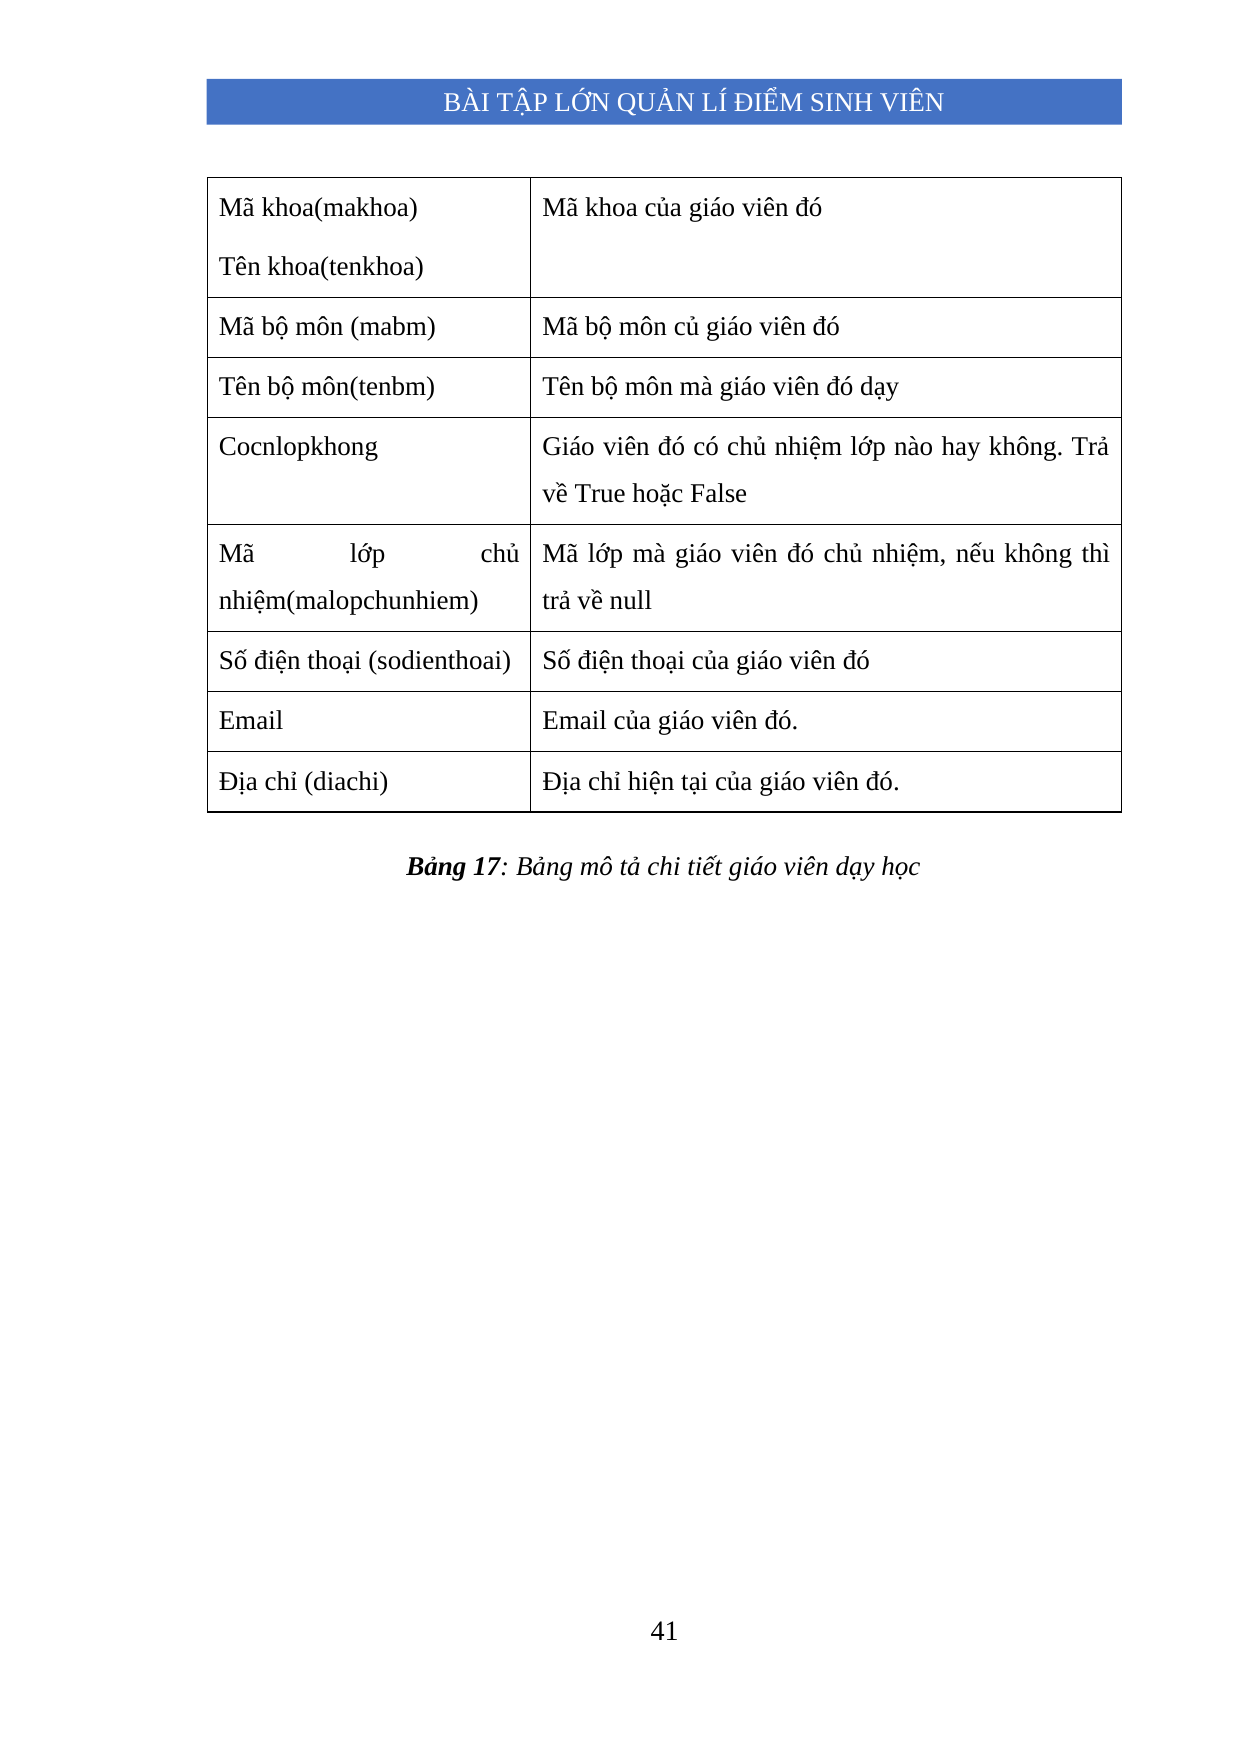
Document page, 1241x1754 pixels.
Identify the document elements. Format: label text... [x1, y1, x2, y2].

text Bảng 17: Bảng mô tả chi tiết giáo viên dạy học [207, 850, 1122, 881]
table_cell Tên bộ môn mà giáo viên đó dạy [531, 358, 1121, 417]
table_cell Mã khoa(makhoa) Tên khoa(tenkhoa) [208, 178, 530, 297]
table_cell Mã lớp chủ nhiệm(malopchunhiem) [208, 525, 530, 631]
table_cell Mã lớp mà giáo viên đó chủ nhiệm, nếu không thì trả về null [531, 525, 1121, 631]
table_cell Cocnlopkhong [208, 418, 530, 524]
table_cell Số điện thoại của giáo viên đó [531, 632, 1121, 691]
table_cell Tên bộ môn(tenbm) [208, 358, 530, 417]
table_cell Email của giáo viên đó. [531, 692, 1121, 751]
table_cell Địa chỉ (diachi) [208, 752, 530, 811]
table_cell Số điện thoại (sodienthoai) [208, 632, 530, 691]
table_cell Mã bộ môn củ giáo viên đó [531, 298, 1121, 357]
table_cell Giáo viên đó có chủ nhiệm lớp nào hay không. Trả về True hoặc False [531, 418, 1121, 524]
table_cell Địa chỉ hiện tại của giáo viên đó. [531, 752, 1121, 811]
table_cell Mã khoa của giáo viên đó [531, 178, 1121, 297]
table_cell Mã bộ môn (mabm) [208, 298, 530, 357]
table_cell Email [208, 692, 530, 751]
